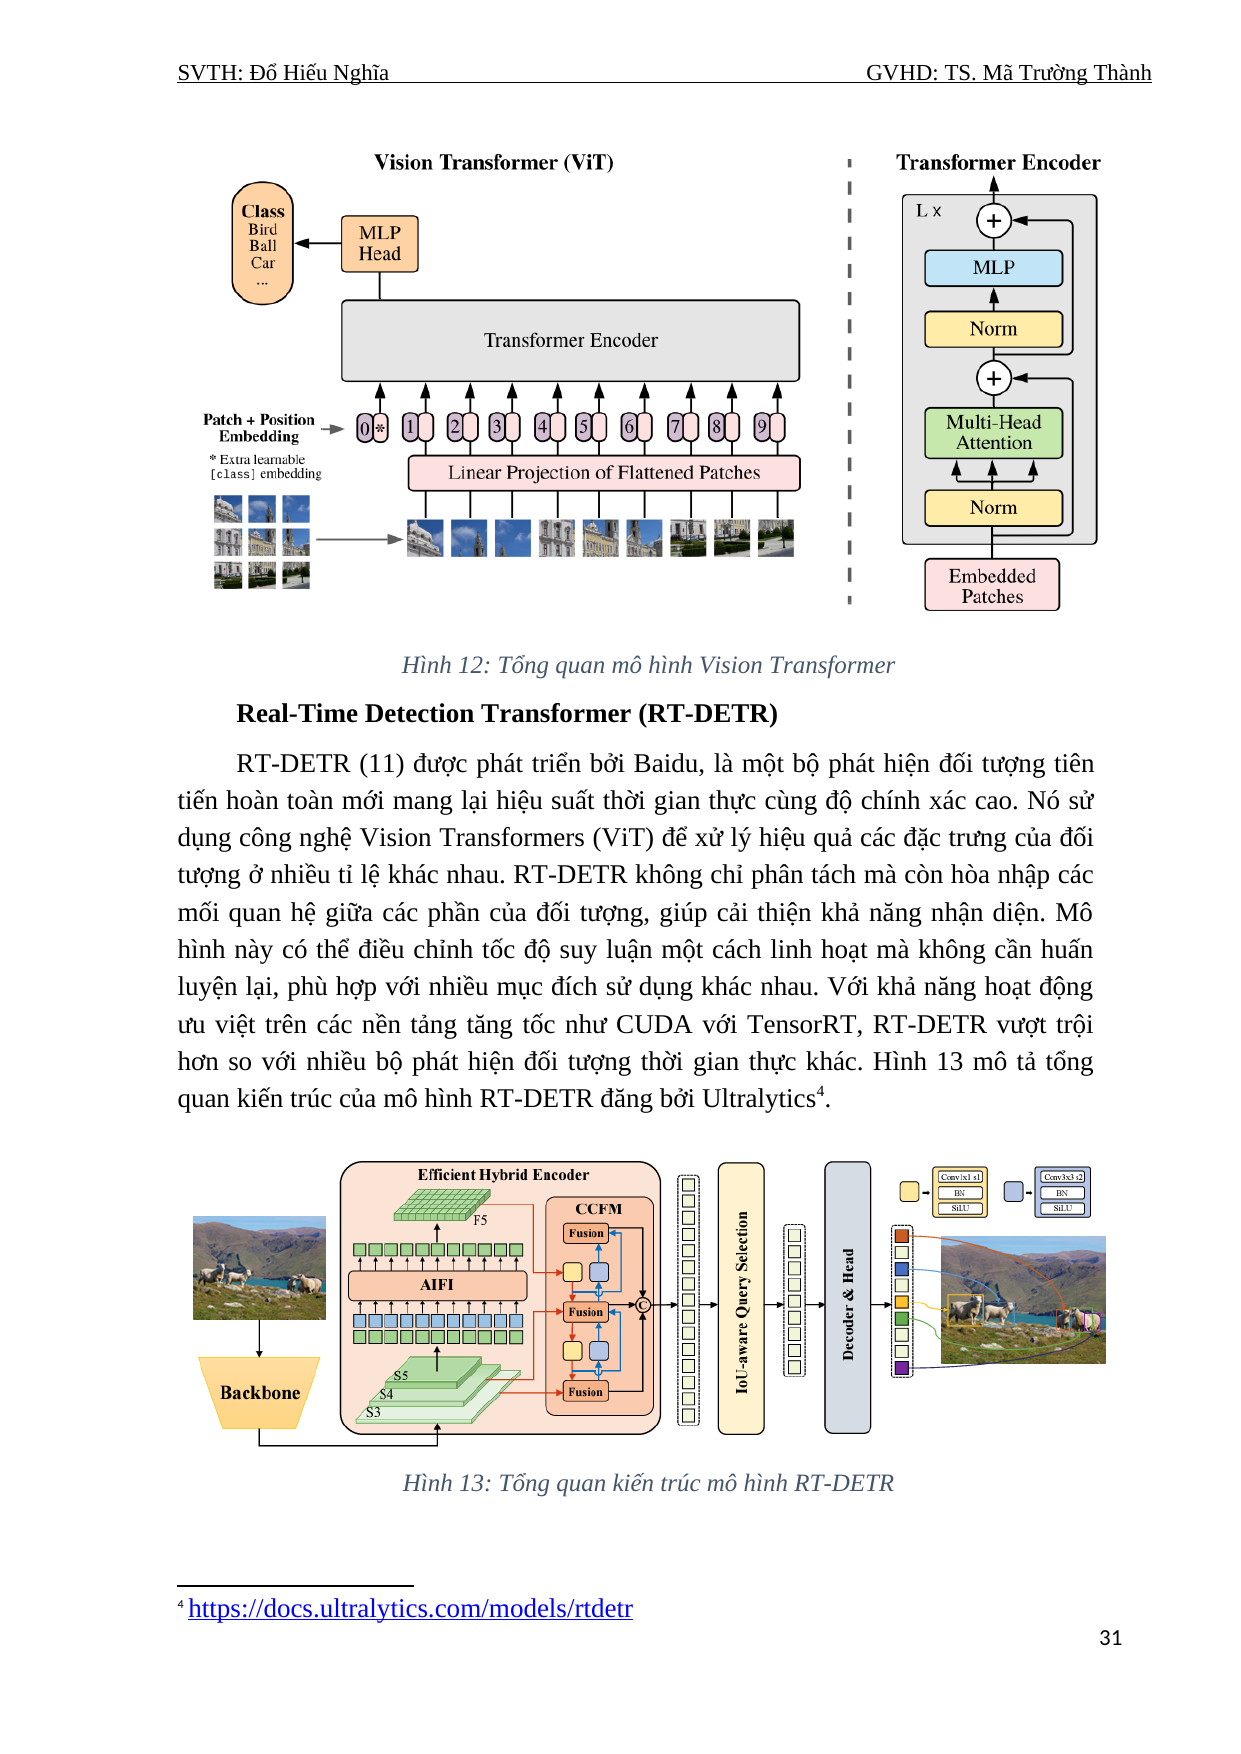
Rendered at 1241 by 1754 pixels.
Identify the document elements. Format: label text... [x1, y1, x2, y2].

picture [177, 1132, 1123, 1450]
text RT-DETR được phát triển bởi Baidu, là một bộ phát hiện đối tượng tiên tiến hoàn toàn mới mang lại hiệu suất thời gian thực cùng độ chính xác cao. Nó sử dụng công nghệ Vision Transformers (ViT) để xử lý hiệu quả các đặc trưng của đối tượng ở nhiều tỉ lệ khác nhau. RT-DETR không chỉ phân tách mà còn hòa nhập các mối quan hệ giữa các phần của đối tượng, giúp cải thiện khả năng nhận diện. Mô hình này có thể điều chỉnh tốc độ suy luận một cách linh hoạt mà không cần huấn luyện lại, phù hợp với nhiều mục đích sử dụng khác nhau. Với khả năng hoạt động ưu việt trên các nền tảng tăng tốc như CUDA với TensorRT, RT-DETR vượt trội hơn so với nhiều bộ phát hiện đối tượng thời gian thực khác. Hình 13 mô tả tổng quan kiến trúc của mô hình RT-DETR đăng bởi Ultralytics. [177, 747, 1095, 1113]
text Hình 12: Tổng quan mô hình Vision Transformer [177, 650, 1122, 679]
picture [177, 118, 1123, 632]
text Real-Time Detection Transformer (RT-DETR) [177, 697, 1095, 728]
text Hình 13: Tổng quan kiến trúc mô hình RT-DETR [177, 1468, 1122, 1497]
